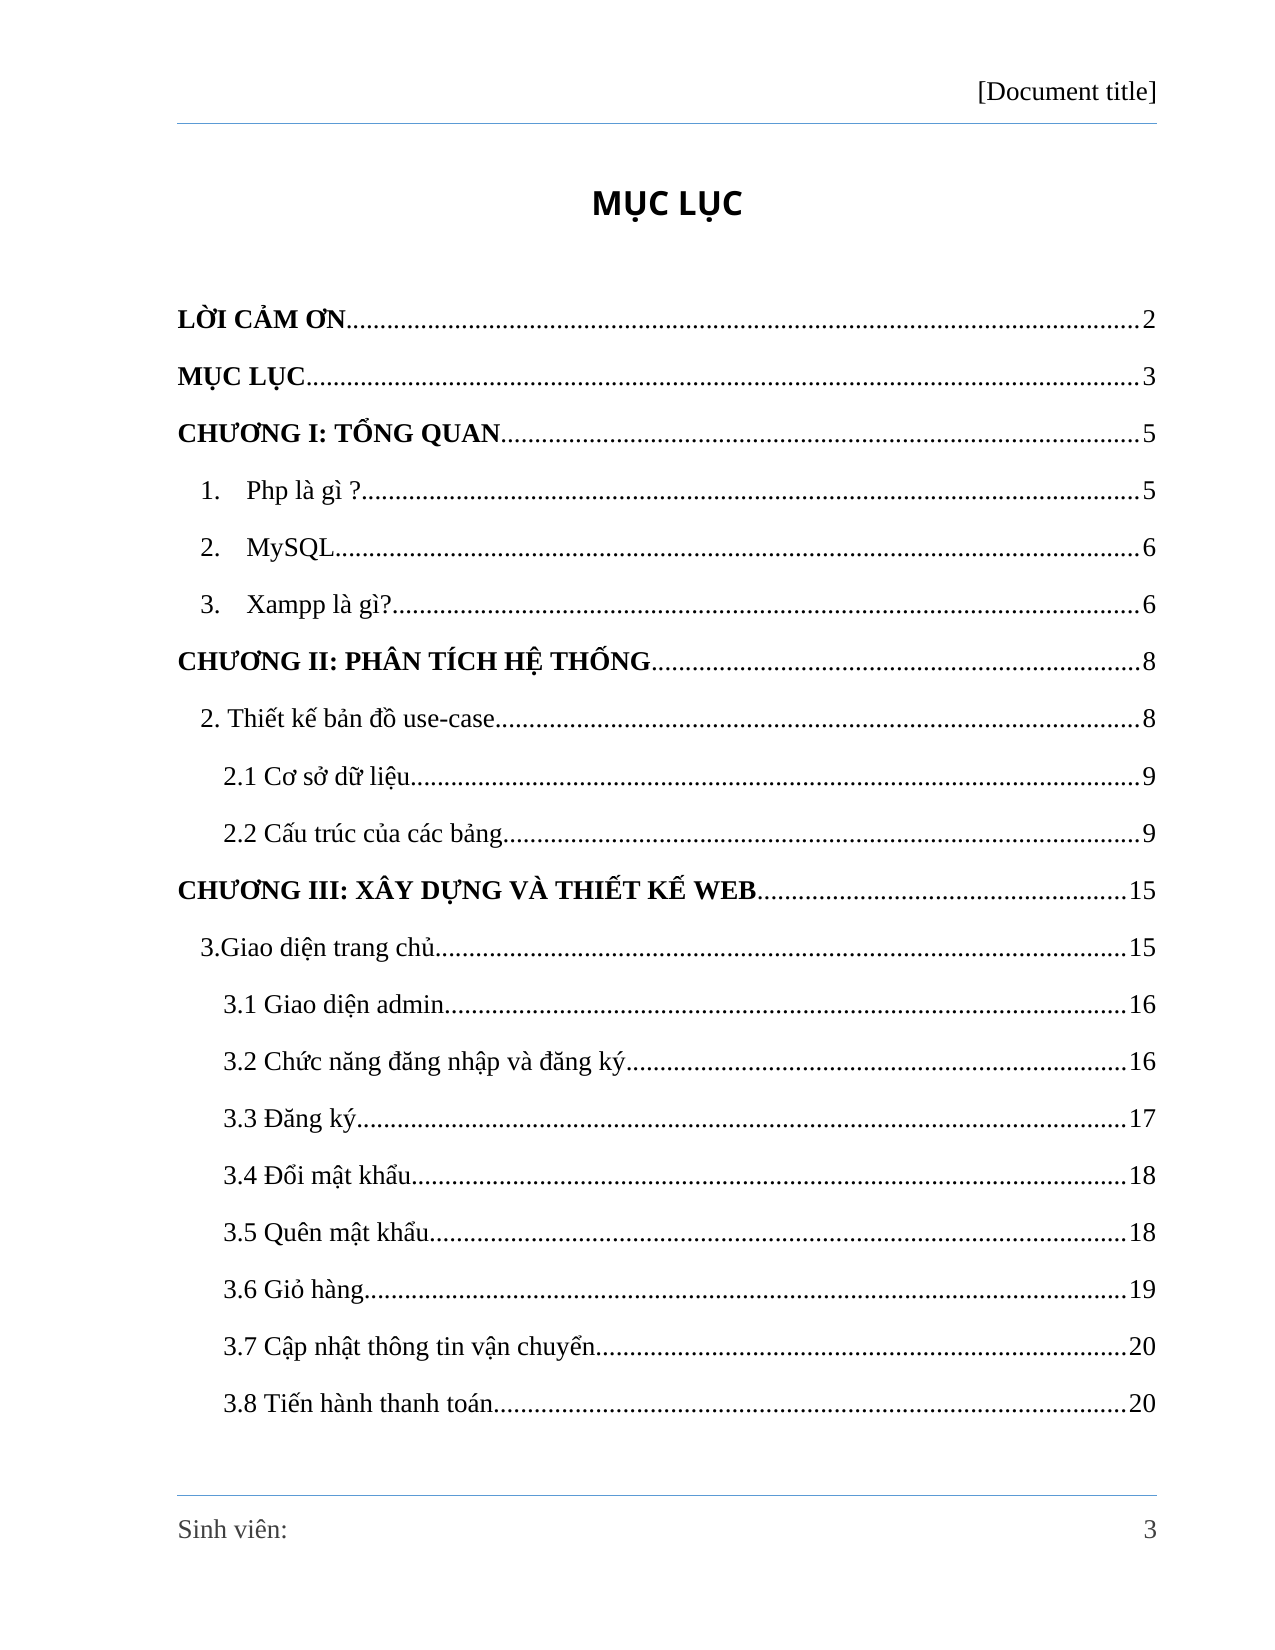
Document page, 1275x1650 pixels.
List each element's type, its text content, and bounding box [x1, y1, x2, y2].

subtitle MỤC LỤC [177, 180, 1157, 225]
